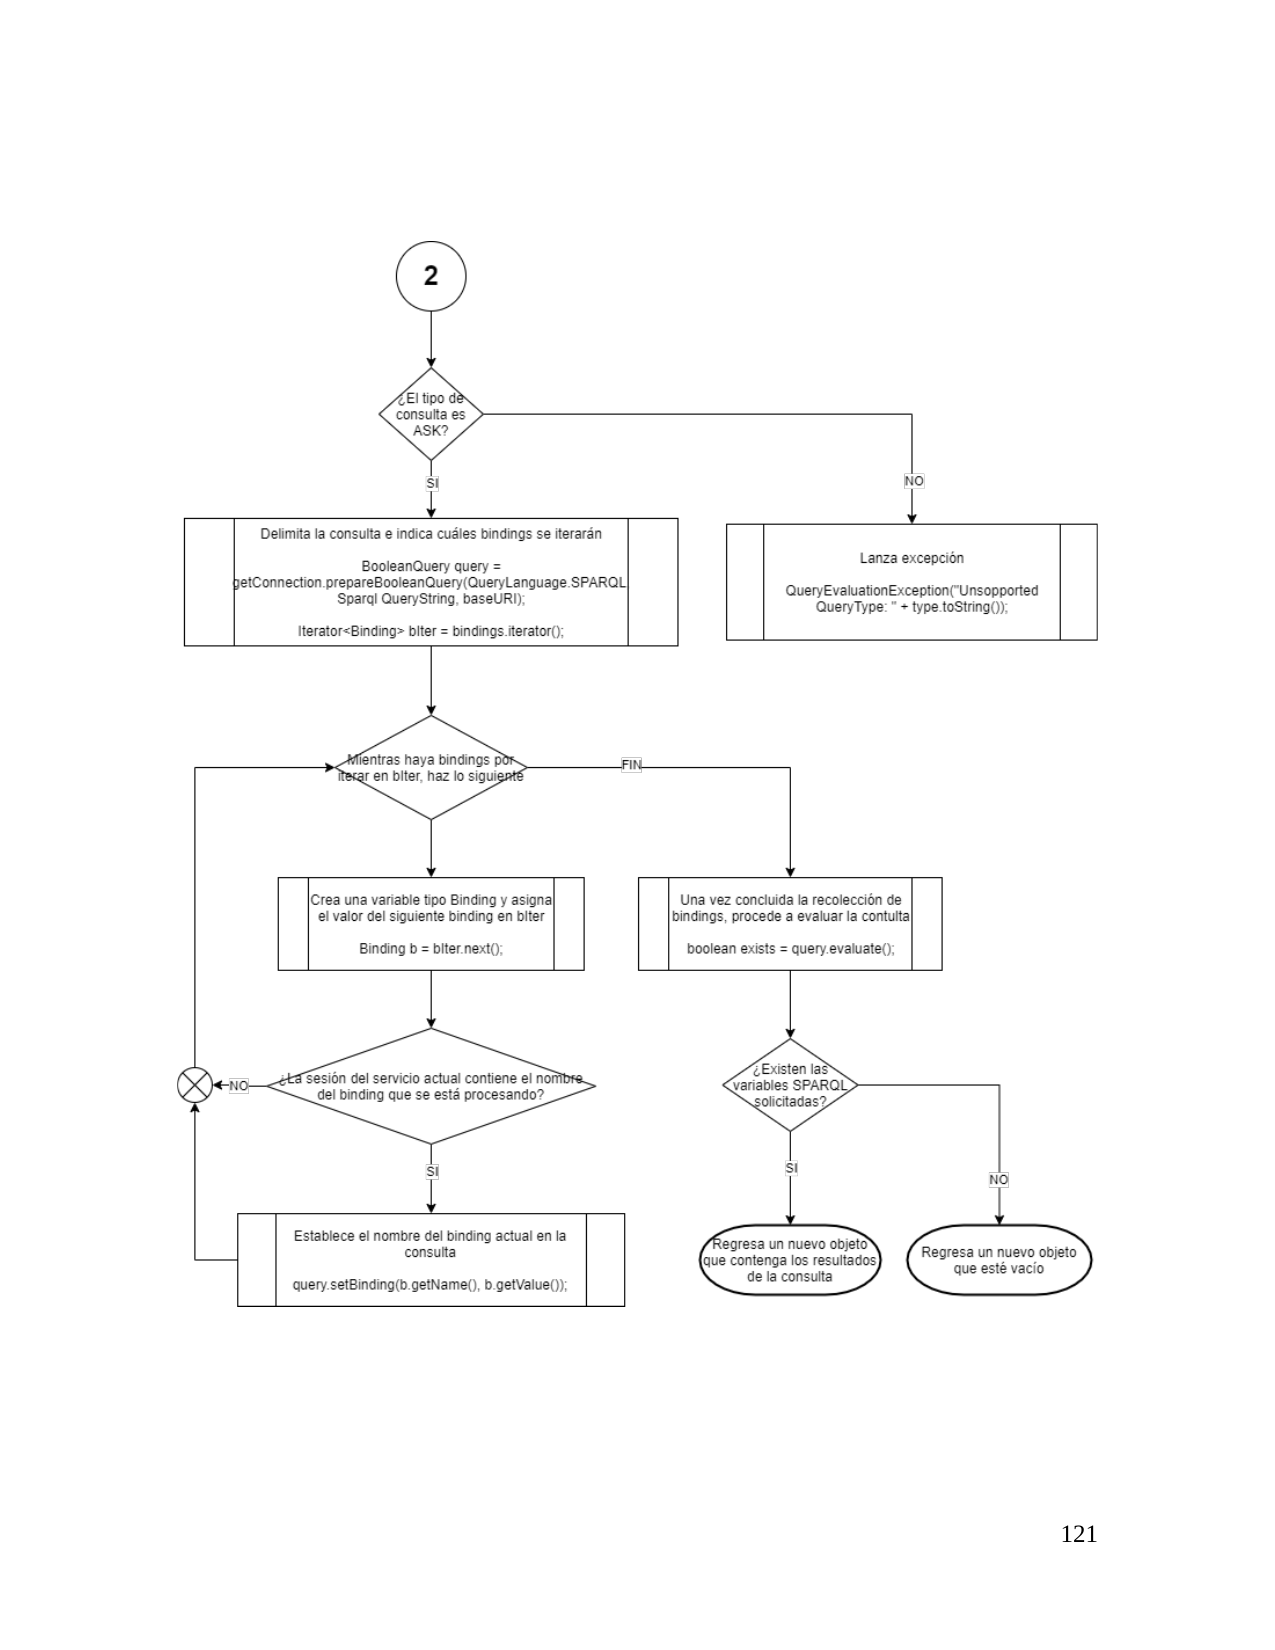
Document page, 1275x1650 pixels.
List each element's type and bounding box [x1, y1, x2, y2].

picture [177, 241, 1098, 1307]
